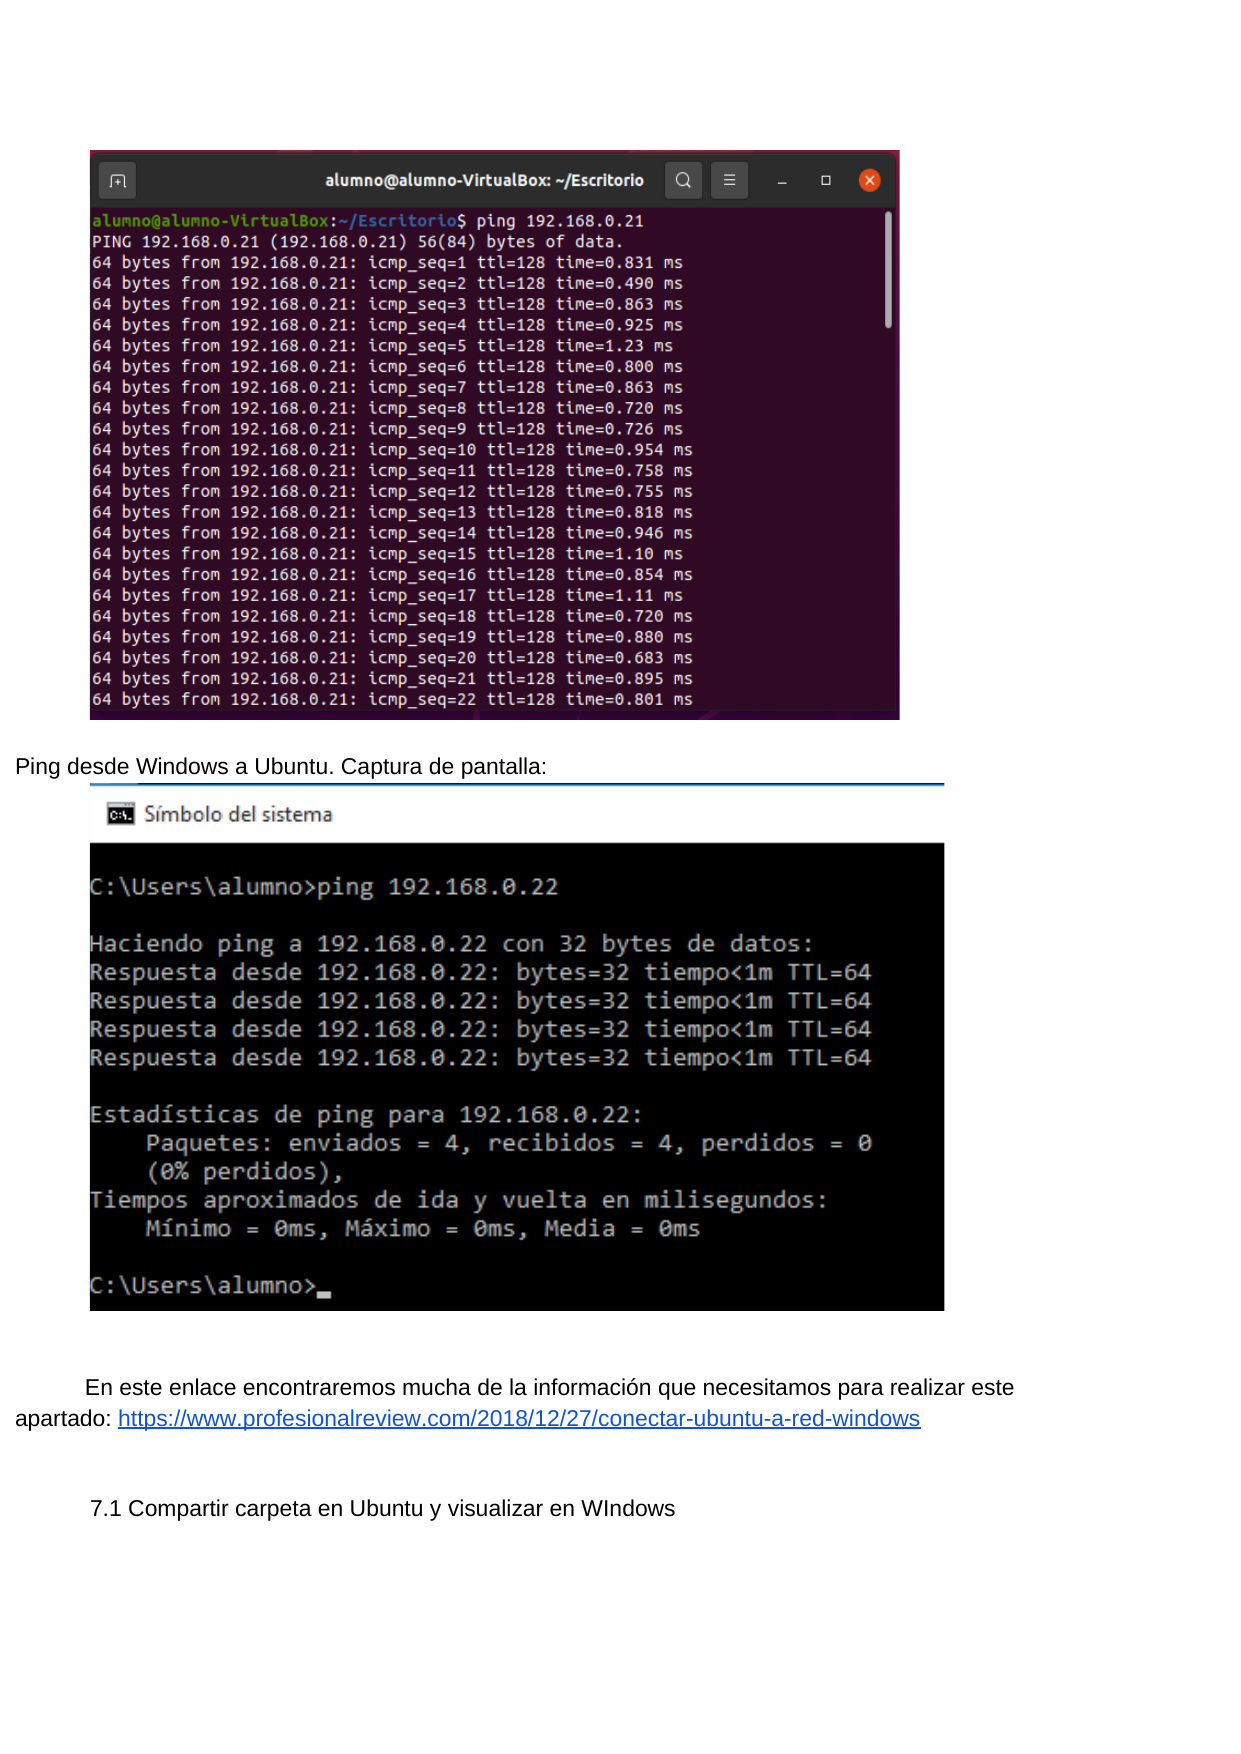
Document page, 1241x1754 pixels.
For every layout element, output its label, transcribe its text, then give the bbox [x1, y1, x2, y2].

picture [89, 783, 945, 1311]
text En este enlace encontraremos mucha de la información que necesitamos para realizar este apartado: https://www.profesionalreview.com/2018/12/27/conectar-ubuntu-a-red-windows [15, 1374, 1090, 1431]
text Ping desde Windows a Ubuntu. Captura de pantalla: [15, 753, 1090, 779]
text 7.1 Compartir carpeta en Ubuntu y visualizar en WIndows [90, 1495, 1090, 1522]
picture [89, 150, 900, 720]
